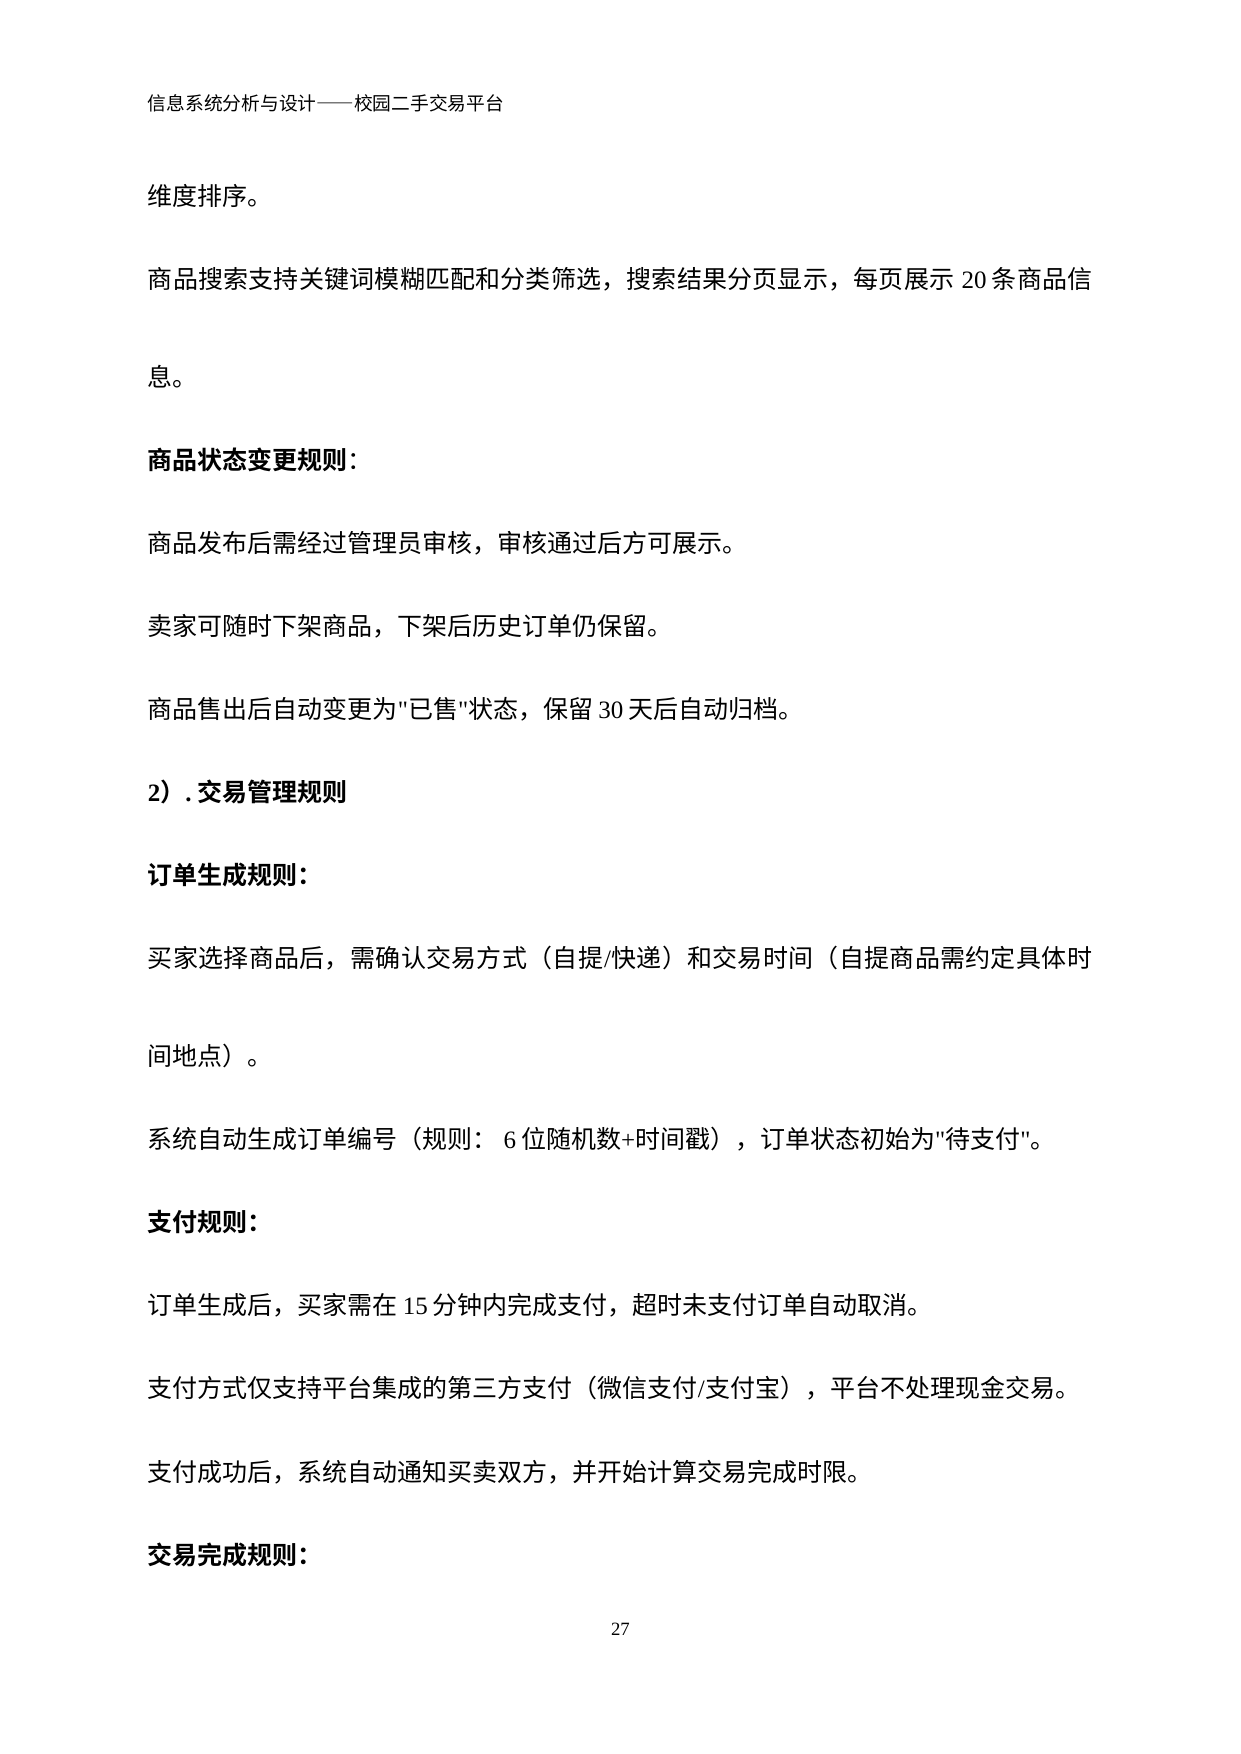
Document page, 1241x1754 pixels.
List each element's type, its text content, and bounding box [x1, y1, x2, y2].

text 商品状态变更规则： [148, 426, 1092, 491]
text 2）. 交易管理规则 [148, 758, 1092, 823]
text 交易完成规则： [148, 1521, 1092, 1586]
text 支付成功后，系统自动通知买卖双方，并开始计算交易完成时限。 [148, 1438, 1092, 1503]
text 买家选择商品后，需确认交易方式（自提/快递）和交易时间（自提商品需约定具体时间地点）。 [148, 924, 1092, 1087]
text 订单生成后，买家需在15分钟内完成支付，超时未支付订单自动取消。 [148, 1271, 1092, 1336]
text 订单生成规则： [148, 841, 1092, 906]
text 商品售出后自动变更为"已售"状态，保留30天后自动归档。 [148, 675, 1092, 740]
text 商品发布后需经过管理员审核，审核通过后方可展示。 [148, 509, 1092, 574]
text 卖家可随时下架商品，下架后历史订单仍保留。 [148, 592, 1092, 657]
text 商品搜索支持关键词模糊匹配和分类筛选，搜索结果分页显示，每页展示20条商品信息。 [148, 245, 1092, 408]
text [148, 162, 1092, 227]
text 系统自动生成订单编号（规则： 6位随机数+时间戳），订单状态初始为"待支付"。 [148, 1105, 1092, 1170]
text 支付方式仅支持平台集成的第三方支付（微信支付/支付宝），平台不处理现金交易。 [148, 1354, 1092, 1419]
text 支付规则： [148, 1188, 1092, 1253]
